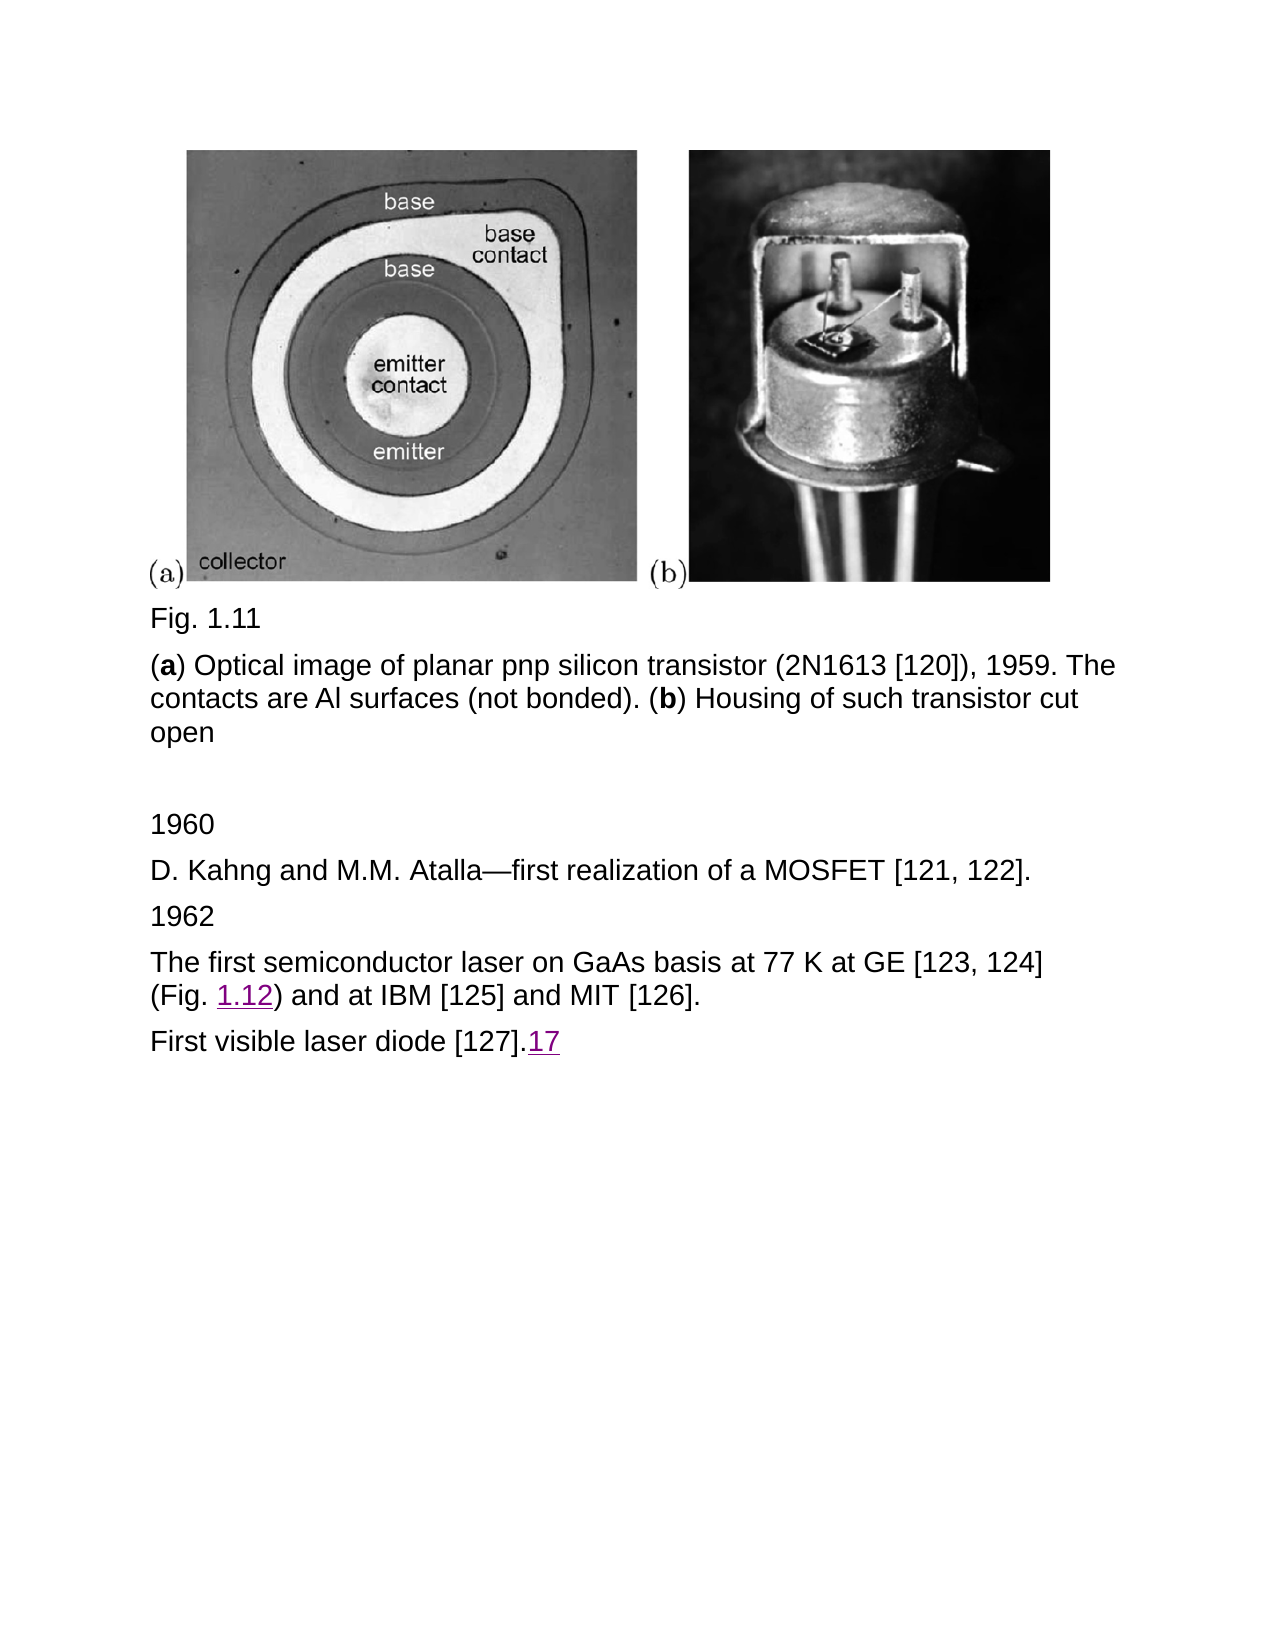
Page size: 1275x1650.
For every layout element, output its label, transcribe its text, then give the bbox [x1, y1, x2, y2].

text (a) Optical image of planar pnp silicon transistor (2N1613 [120]), 1959. The contacts are Al surfaces (not bonded). (b) Housing of such transistor cut open [150, 648, 1125, 748]
text The first semiconductor laser on GaAs basis at 77 K at GE [123, 124] (Fig. 1.12) and at IBM [125] and MIT [126]. [150, 945, 1125, 1012]
text 1962 [150, 899, 1125, 932]
text 1960 [150, 807, 1125, 840]
text D. Kahng and M.M. Atalla—first realization of a MOSFET [121, 122]. [150, 853, 1125, 886]
text Fig. 1.11 [150, 602, 1125, 635]
picture [150, 150, 1050, 589]
text First visible laser diode [127].17 [150, 1024, 1125, 1058]
